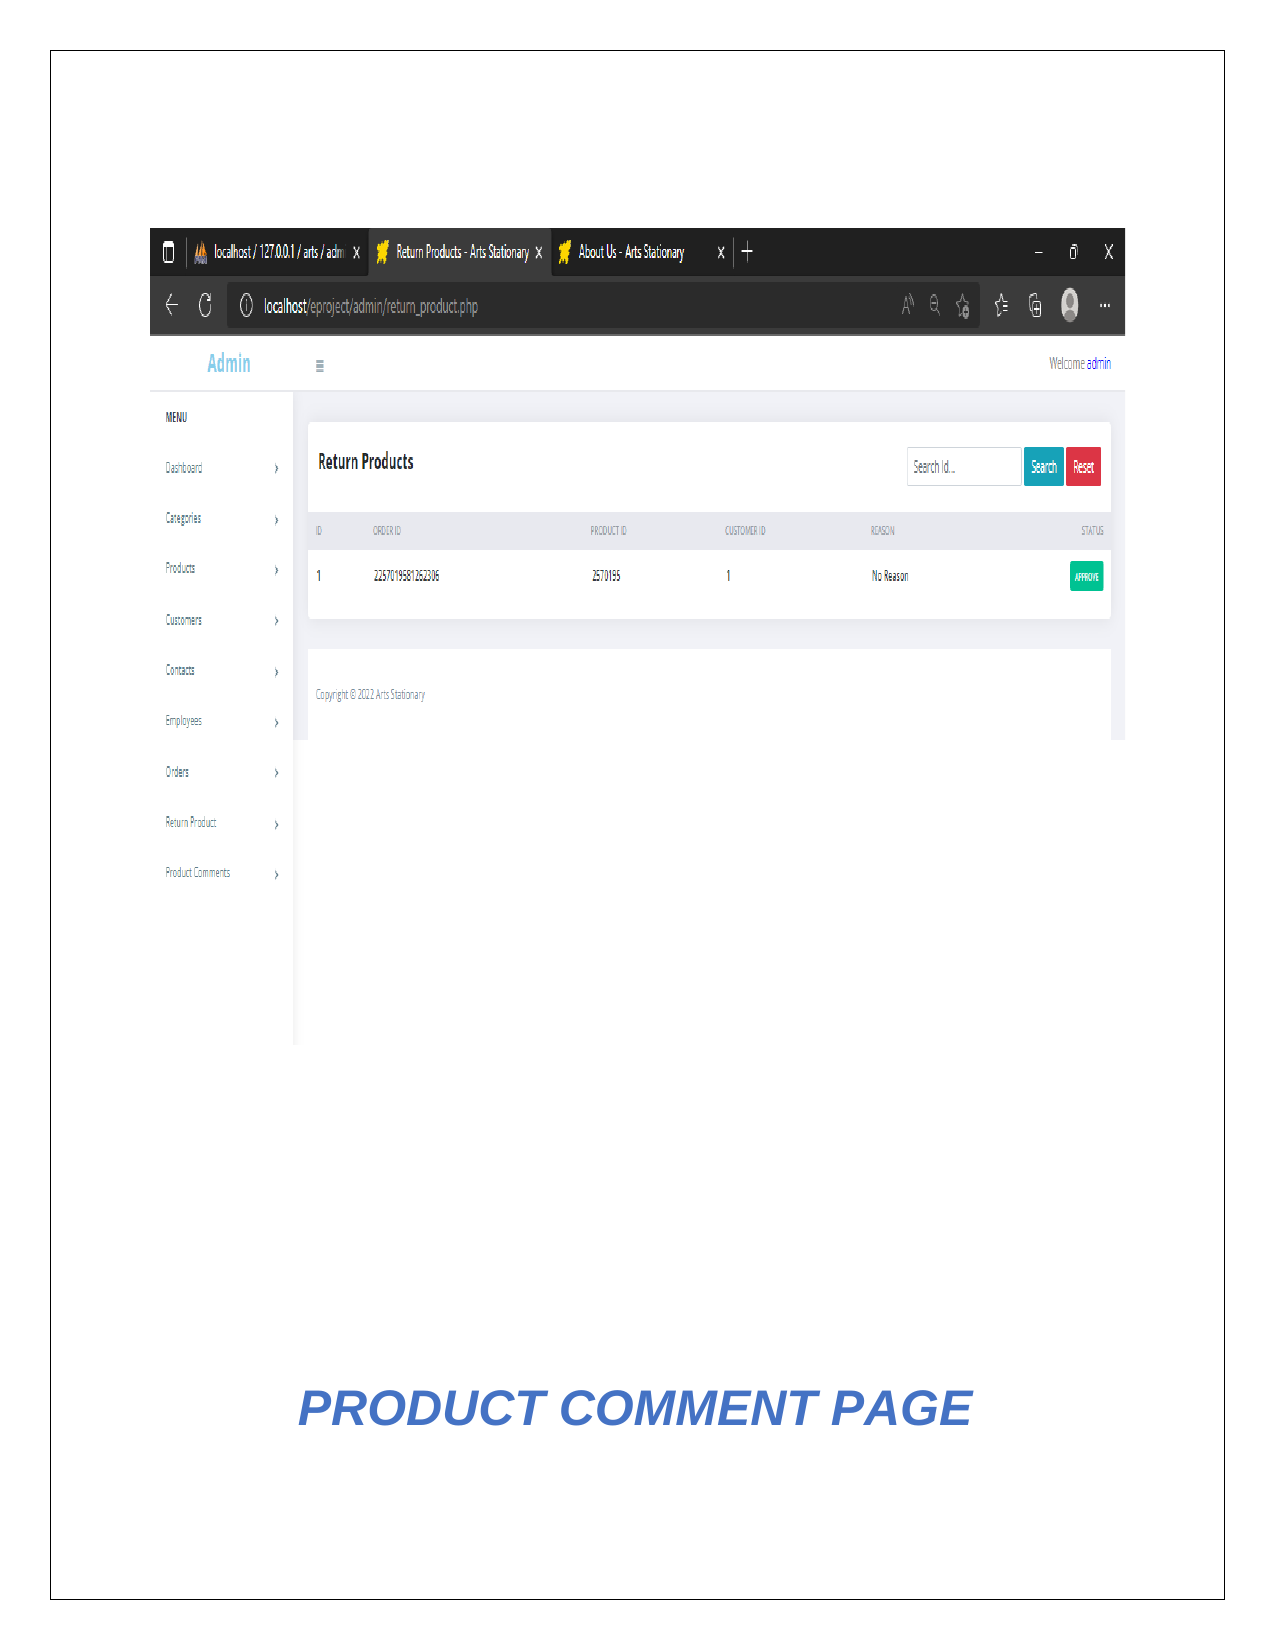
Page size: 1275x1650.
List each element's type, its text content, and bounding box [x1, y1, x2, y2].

picture [150, 228, 1125, 1045]
text PRODUCT COMMENT PAGE [150, 1378, 1125, 1436]
